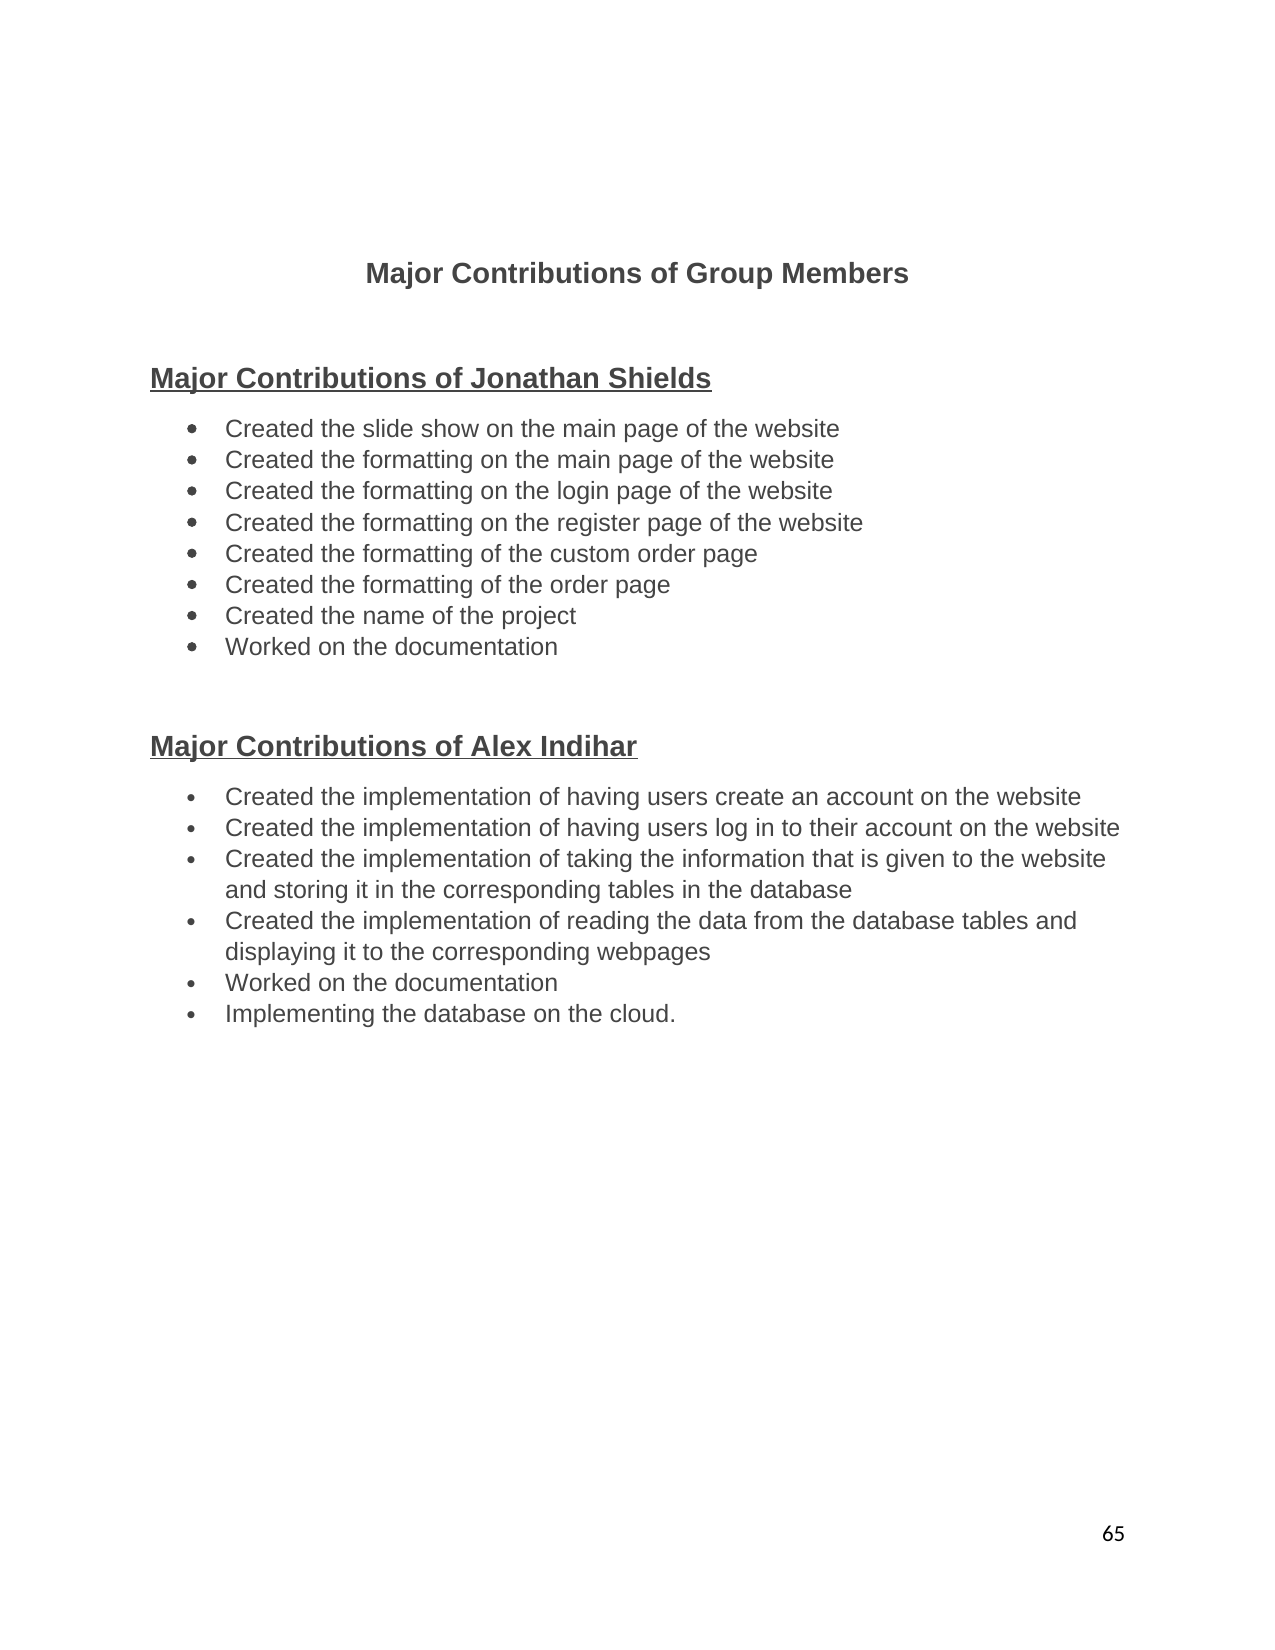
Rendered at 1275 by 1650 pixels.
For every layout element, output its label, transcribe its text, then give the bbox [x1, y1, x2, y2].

list Worked on the documentation [187, 968, 1125, 996]
list Created the formatting on the register page of the website [187, 507, 1125, 536]
list Created the slide show on the main page of the website [187, 414, 1125, 443]
list Created the name of the project [187, 601, 1125, 630]
list Worked on the documentation [187, 632, 1125, 661]
list Created the formatting of the order page [187, 570, 1125, 599]
text Major Contributions of Jonathan Shields [150, 361, 1125, 395]
list Created the implementation of having users log in to their account on the website [187, 812, 1125, 841]
text Major Contributions of Group Members [150, 256, 1125, 289]
list Created the implementation of taking the information that is given to the website and storing it in the corresponding tables in the database [187, 843, 1125, 903]
list Created the formatting of the custom order page [187, 539, 1125, 567]
list Created the formatting on the main page of the website [187, 445, 1125, 474]
list Created the implementation of reading the data from the database tables and displaying it to the corresponding webpages [187, 906, 1125, 965]
list Created the formatting on the login page of the website [187, 476, 1125, 505]
list Implementing the database on the cloud. [187, 999, 1125, 1027]
text Major Contributions of Alex Indihar [150, 729, 1125, 762]
list Created the implementation of having users create an account on the website [187, 781, 1125, 810]
